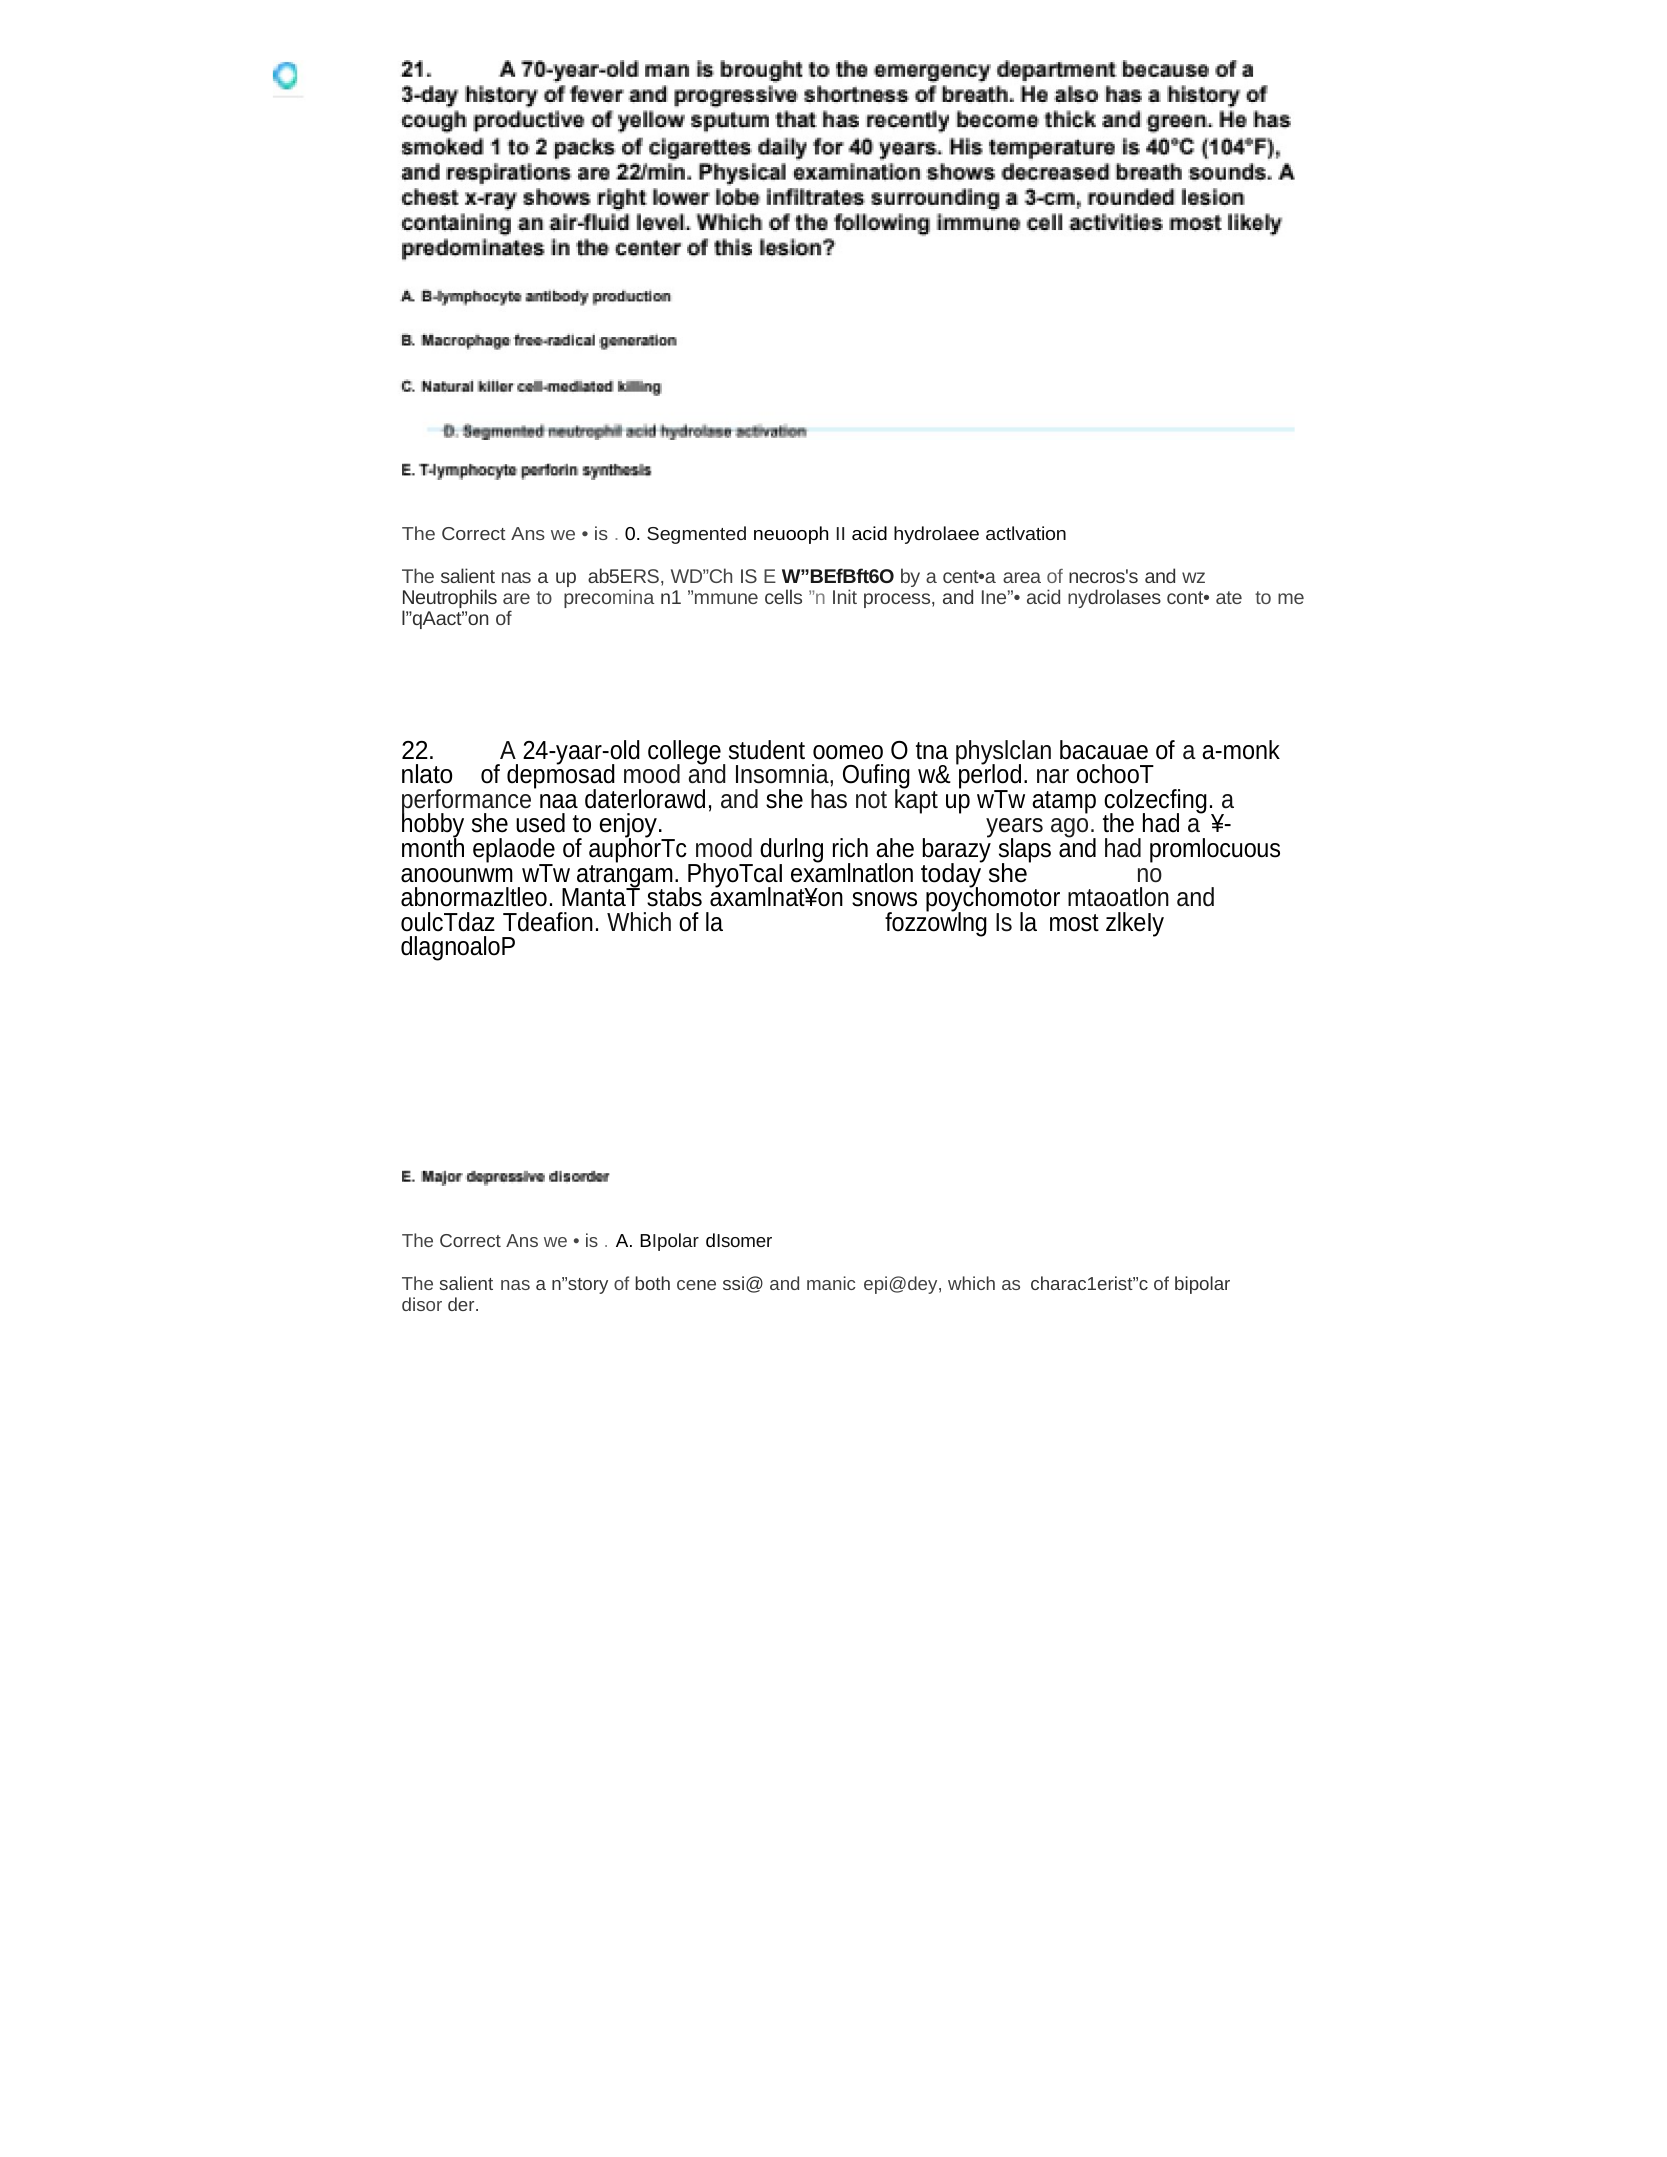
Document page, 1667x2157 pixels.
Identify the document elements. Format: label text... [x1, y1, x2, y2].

text The salient nas a n”story of both cene ssi@ and manic epi@dey, which as charac1erist”c of bipolar disor der. [401, 1274, 1254, 1315]
text The Correct Ans we • is . 0. Segmented neuooph II acid hydrolaee actlvation [402, 523, 1549, 544]
text The salient nas a up ab5ERS, WD”Ch IS E W”BEfBft6O by a cent•a area of necros's and wz Neutrophils are to precomina n1 ”mmune cells ”n Init process, and Ine”• acid nydrolases cont• ate to me l”qAact”on of [401, 567, 1307, 629]
picture [402, 1170, 610, 1186]
picture [272, 60, 1295, 440]
picture [402, 463, 652, 480]
text The Correct Ans we • is . A. BIpolar dIsomer [402, 1230, 1549, 1251]
subtitle 22. A 24-yaar-old college student oomeo O tna physlclan bacauae of a a-monk nlato of depmosad mood and Insomnia, Oufing w& perlod. nar ochooT performance naa daterlorawd, and she has not kapt up wTw atamp colzecfing. a hobby she used to enjoy. years ago. the had a ¥-month eplaode of auphorTc mood durlng rich ahe barazy slaps and had promlocuous anoounwm wTw atrangam. PhyoTcaI examlnatlon today she no abnormazltleo. MantaT stabs axamlnat¥on snows poychomotor mtaoatlon and oulcTdaz Tdeafion. Which of la fozzowlng Is la most zlkeIy dlagnoaloP [400, 740, 1286, 961]
